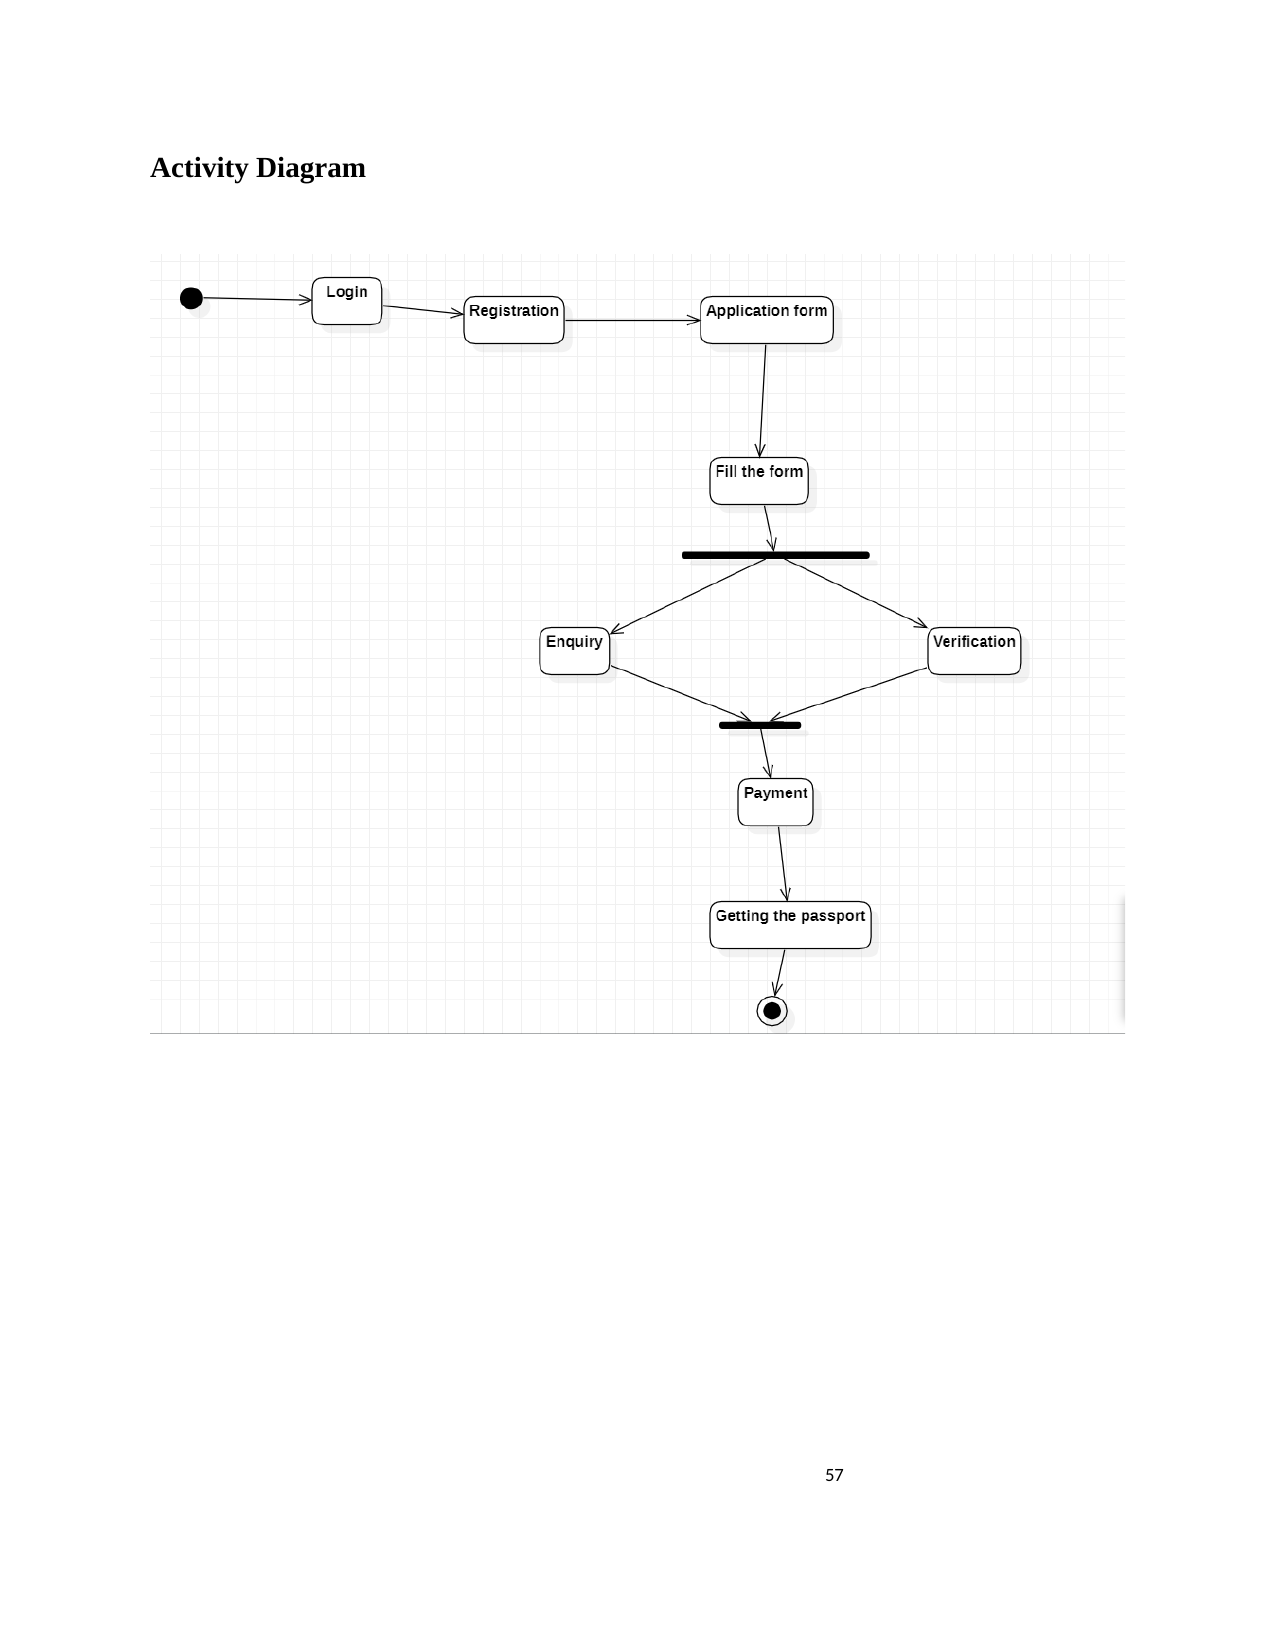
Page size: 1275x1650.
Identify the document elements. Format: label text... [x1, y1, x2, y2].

picture [150, 254, 1125, 1034]
text Activity Diagram [150, 150, 1125, 183]
